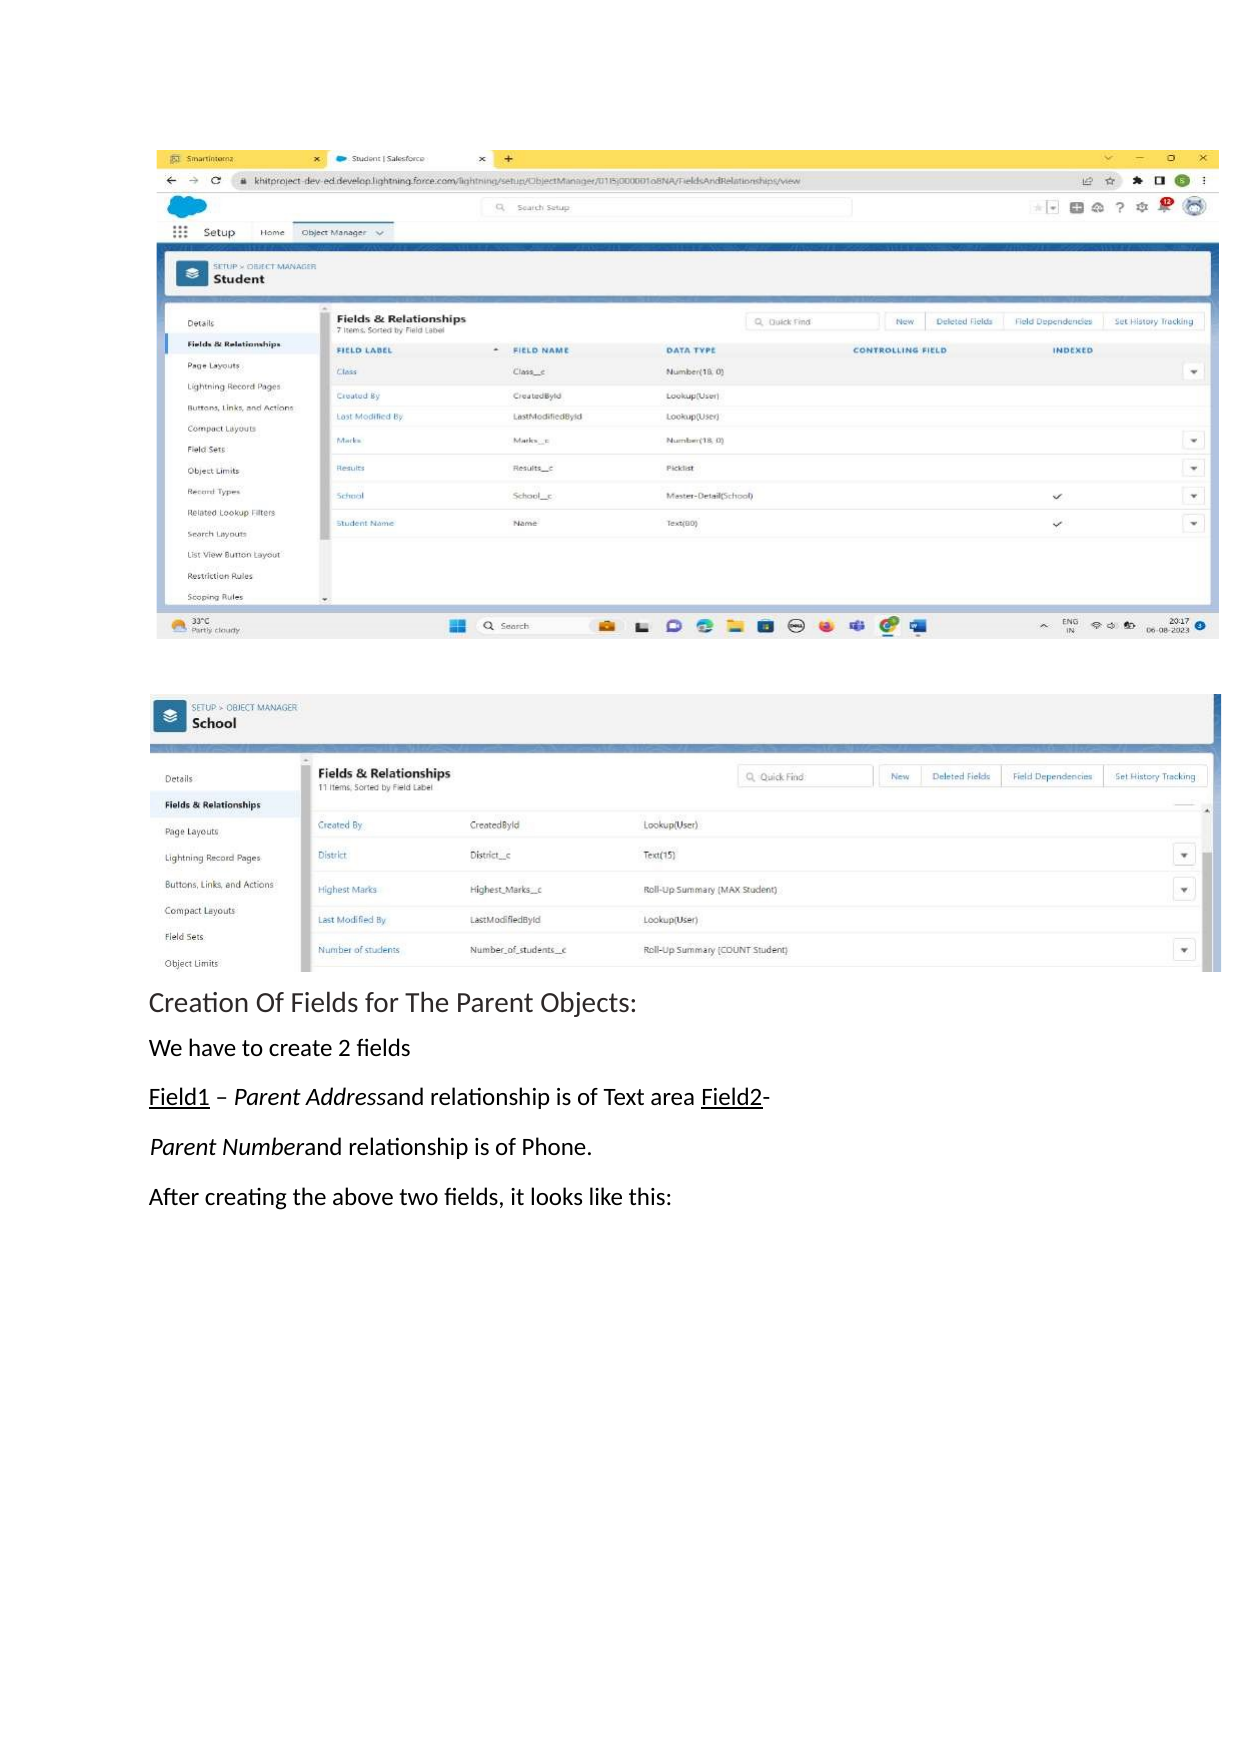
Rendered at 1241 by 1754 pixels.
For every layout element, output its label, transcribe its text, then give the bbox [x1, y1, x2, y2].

picture [156, 150, 1219, 639]
text Field1 – Parent Addressand relationship is of Text area Field2- Parent Numberand relationship is of Phone. [148, 1081, 772, 1161]
text We have to create 2 fields [148, 1032, 1091, 1062]
text Creation Of Fields for The Parent Objects: [148, 984, 1228, 1020]
text After creating the above two fields, it looks like this: [148, 1181, 1091, 1211]
picture [150, 694, 1222, 972]
